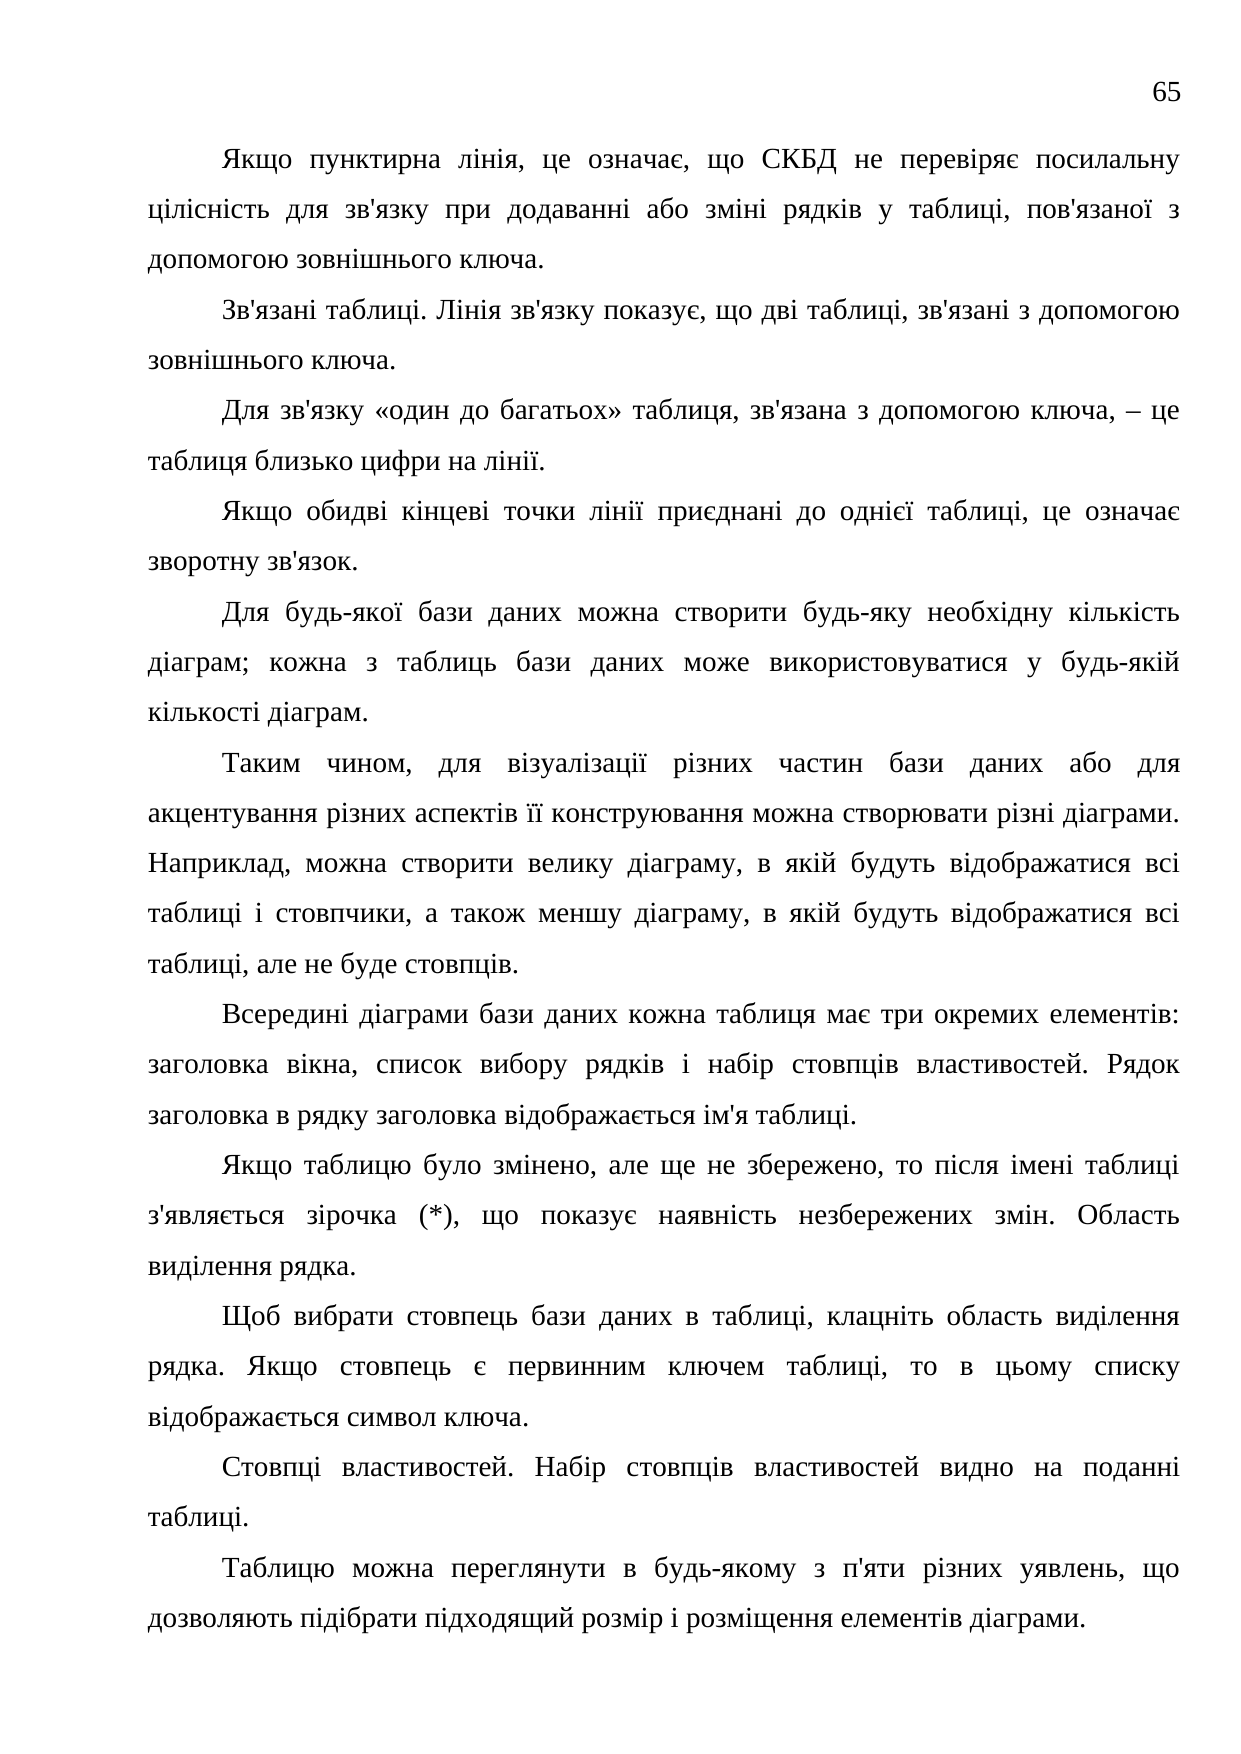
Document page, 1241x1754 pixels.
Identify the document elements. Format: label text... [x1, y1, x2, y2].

text Таблицю можна переглянути в будь-якому з п'яти різних уявлень, що дозволяють підібрати підходящий розмір і розміщення елементів діаграми. [148, 1550, 1181, 1633]
text Якщо таблицю було змінено, але ще не збережено, то після імені таблиці з'являється зірочка (*), що показує наявність незбережених змін. Область виділення рядка. [148, 1147, 1181, 1281]
text Таким чином, для візуалізації різних частин бази даних або для акцентування різних аспектів її конструювання можна створювати різні діаграми. Наприклад, можна створити велику діаграму, в якій будуть відображатися всі таблиці і стовпчики, а також меншу діаграму, в якій будуть відображатися всі таблиці, але не буде стовпців. [148, 745, 1181, 979]
text Зв'язані таблиці. Лінія зв'язку показує, що дві таблиці, зв'язані з допомогою зовнішнього ключа. [148, 292, 1181, 376]
text Стовпці властивостей. Набір стовпців властивостей видно на поданні таблиці. [148, 1449, 1181, 1533]
text Якщо обидві кінцеві точки лінії приєднані до однієї таблиці, це означає зворотну зв'язок. [148, 493, 1181, 577]
text Якщо пунктирна лінія, це означає, що СКБД не перевіряє посилальну цілісність для зв'язку при додаванні або зміні рядків у таблиці, пов'язаної з допомогою зовнішнього ключа. [148, 141, 1181, 275]
text Всередині діаграми бази даних кожна таблиця має три окремих елементів: заголовка вікна, список вибору рядків і набір стовпців властивостей. Рядок заголовка в рядку заголовка відображається ім'я таблиці. [148, 996, 1181, 1130]
text Для зв'язку «один до багатьох» таблиця, зв'язана з допомогою ключа, – це таблиця близько цифри на лінії. [148, 392, 1181, 476]
text Для будь-якої бази даних можна створити будь-яку необхідну кількість діаграм; кожна з таблиць бази даних може використовуватися у будь-якій кількості діаграм. [148, 594, 1181, 728]
text Щоб вибрати стовпець бази даних в таблиці, клацніть область виділення рядка. Якщо стовпець є первинним ключем таблиці, то в цьому списку відображається символ ключа. [148, 1298, 1181, 1432]
